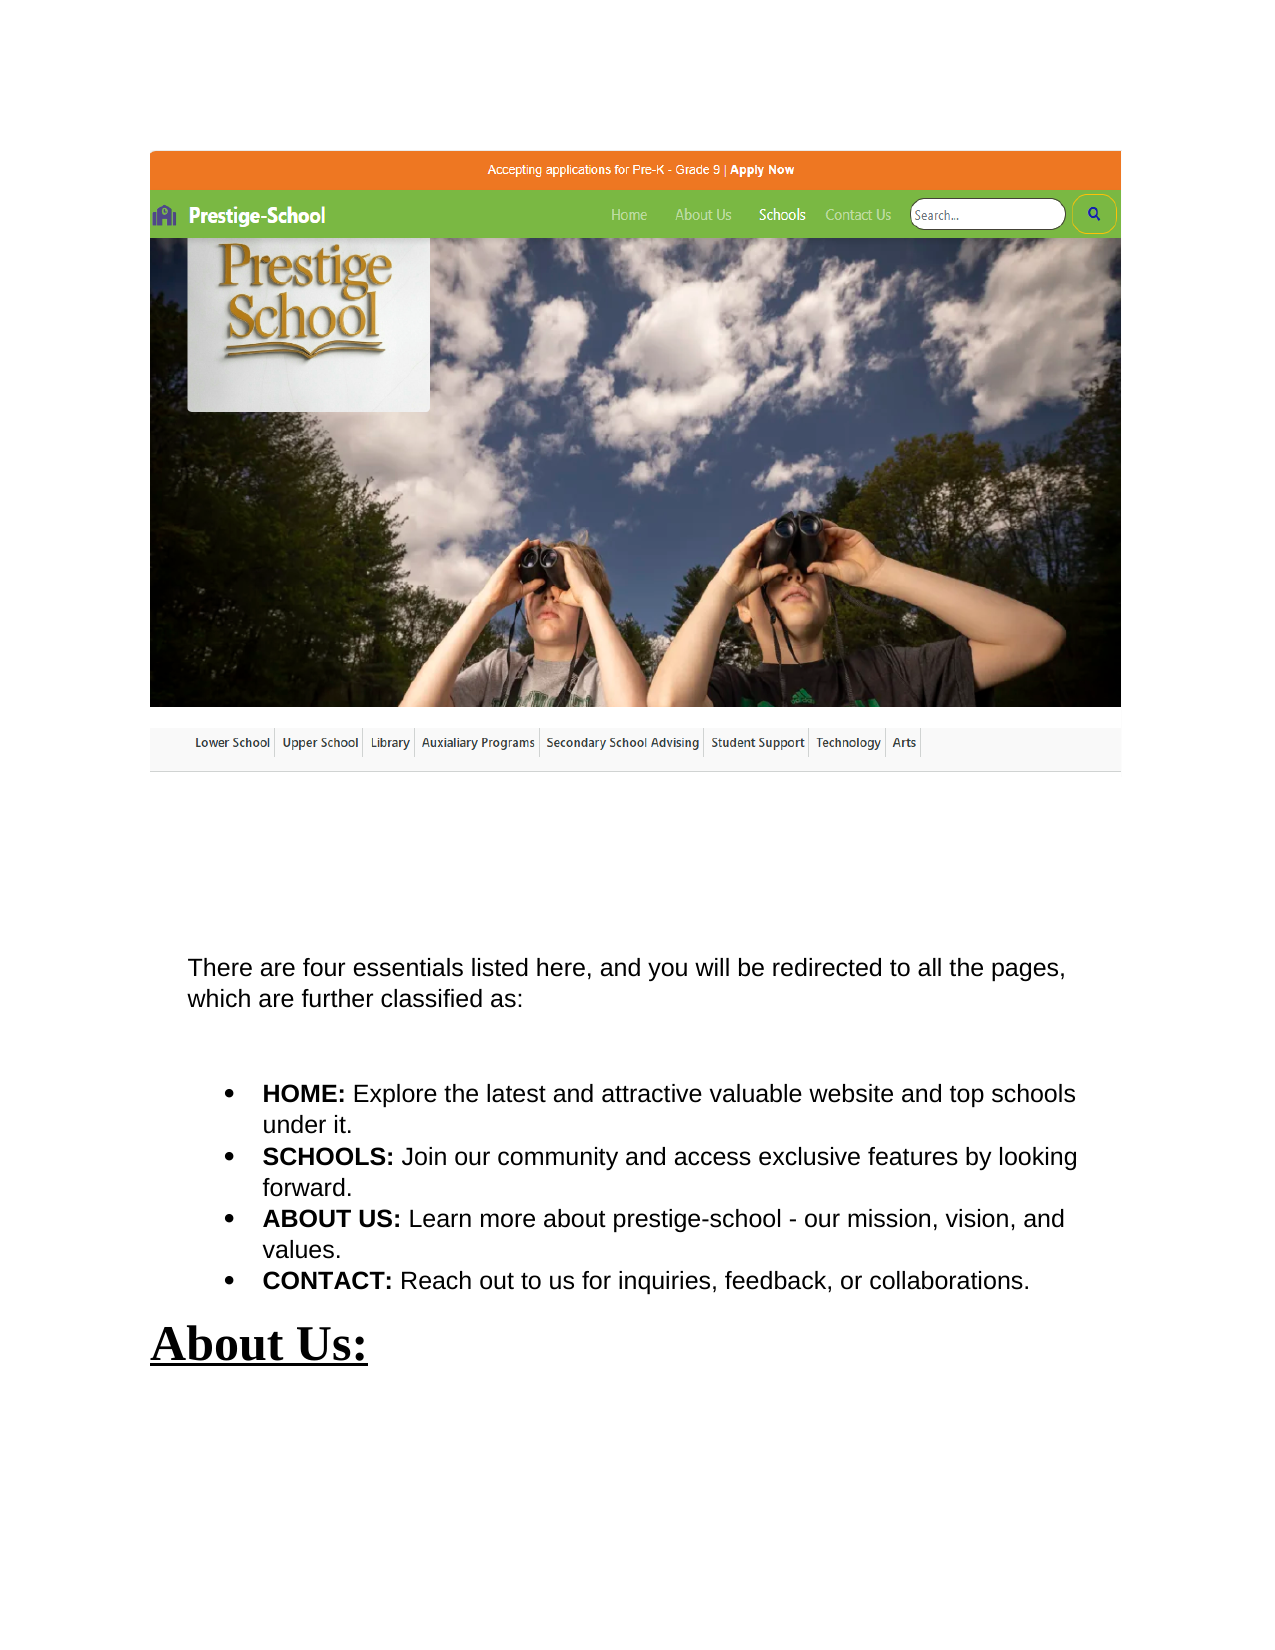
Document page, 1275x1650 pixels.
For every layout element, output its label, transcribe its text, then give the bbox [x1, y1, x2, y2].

picture [150, 150, 1122, 777]
list HOME: Explore the latest and attractive valuable website and top schools under it. [225, 1079, 1125, 1139]
list ABOUT US: Learn more about prestige-school - our mission, vision, and values. [225, 1204, 1125, 1264]
text There are four essentials listed here, and you will be redirected to all the pages, which are further classified as: [187, 953, 1125, 1013]
list SCHOOLS: Join our community and access exclusive features by looking forward. [225, 1142, 1125, 1201]
text About Us: [150, 1314, 1125, 1371]
list CONTACT: Reach out to us for inquiries, feedback, or collaborations. [225, 1266, 1125, 1295]
